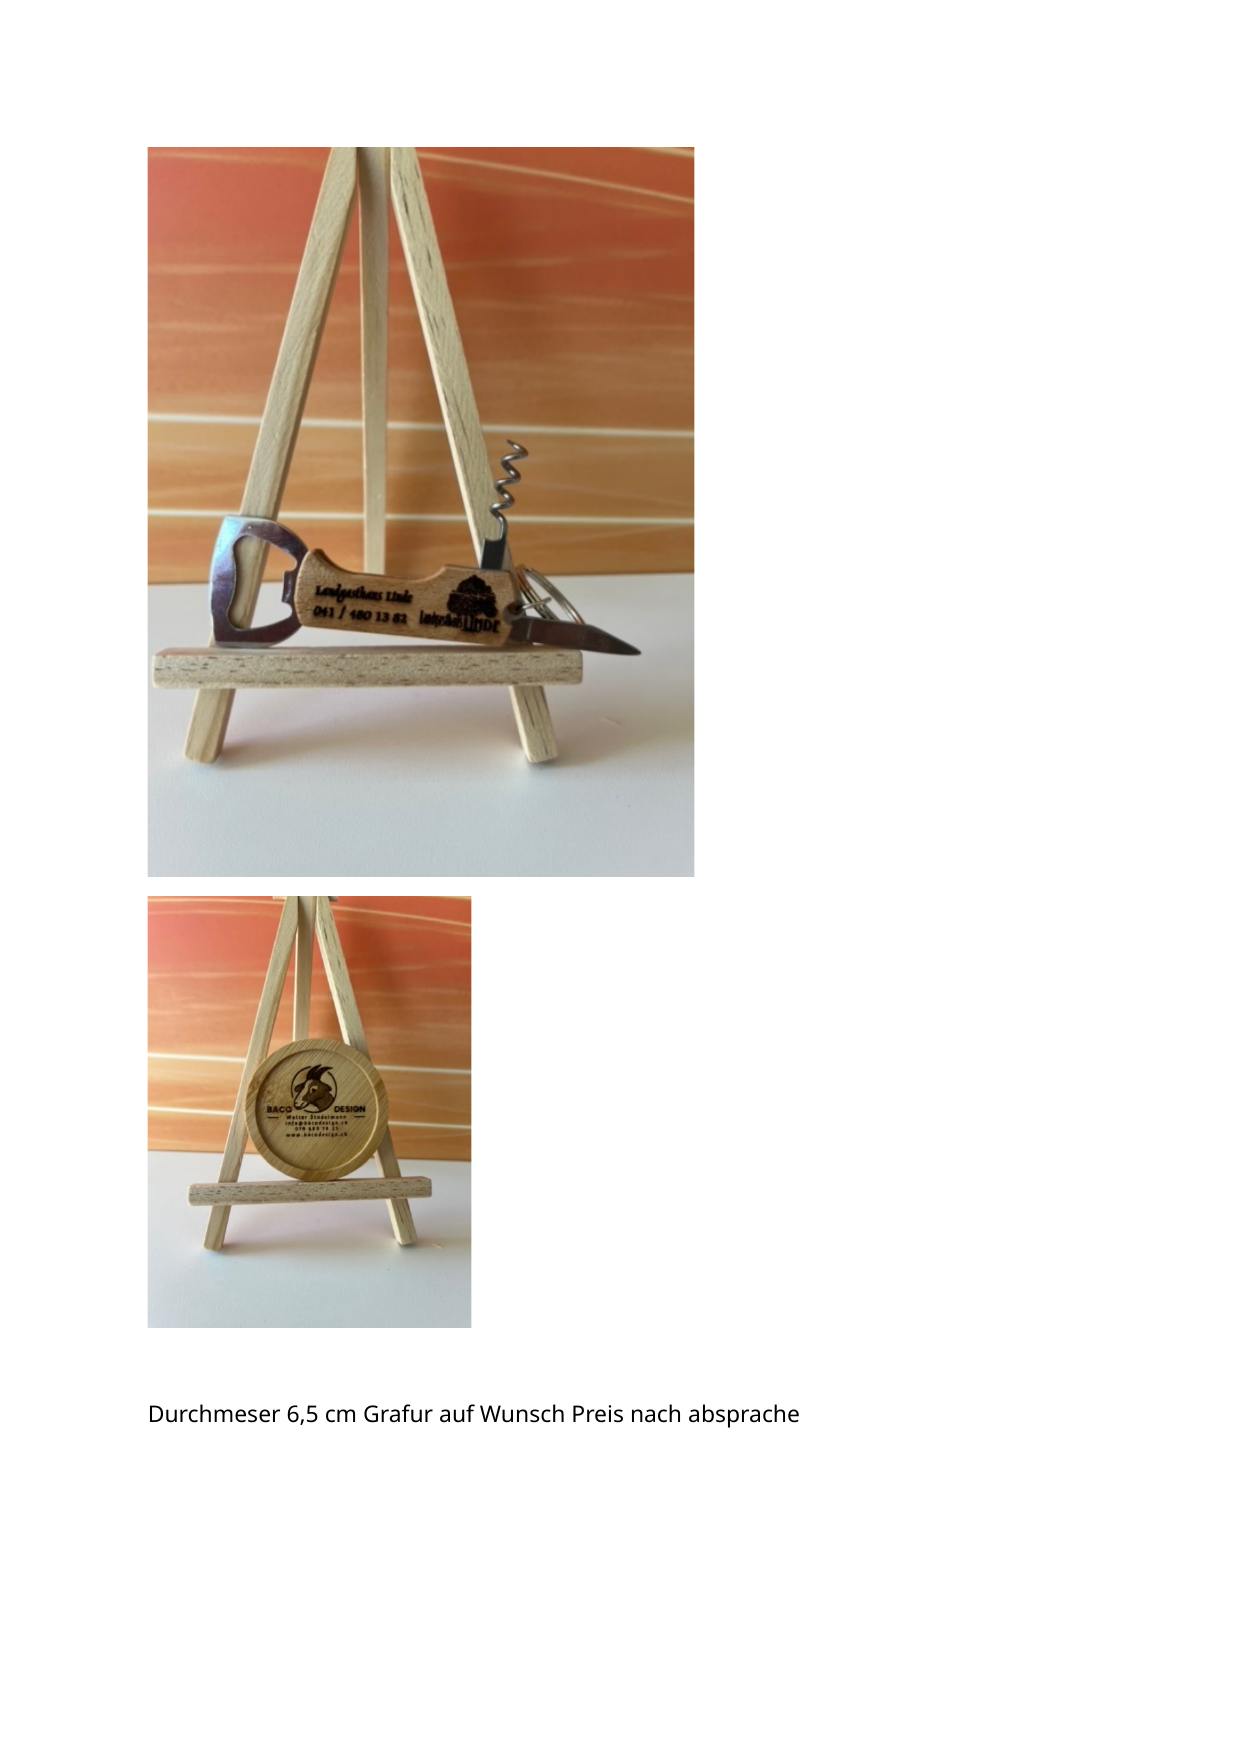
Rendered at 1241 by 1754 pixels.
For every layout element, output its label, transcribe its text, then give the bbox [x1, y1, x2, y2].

picture [147, 147, 695, 877]
text Durchmeser 6,5 cm Grafur auf Wunsch Preis nach absprache [148, 1397, 1093, 1429]
picture [147, 896, 472, 1328]
